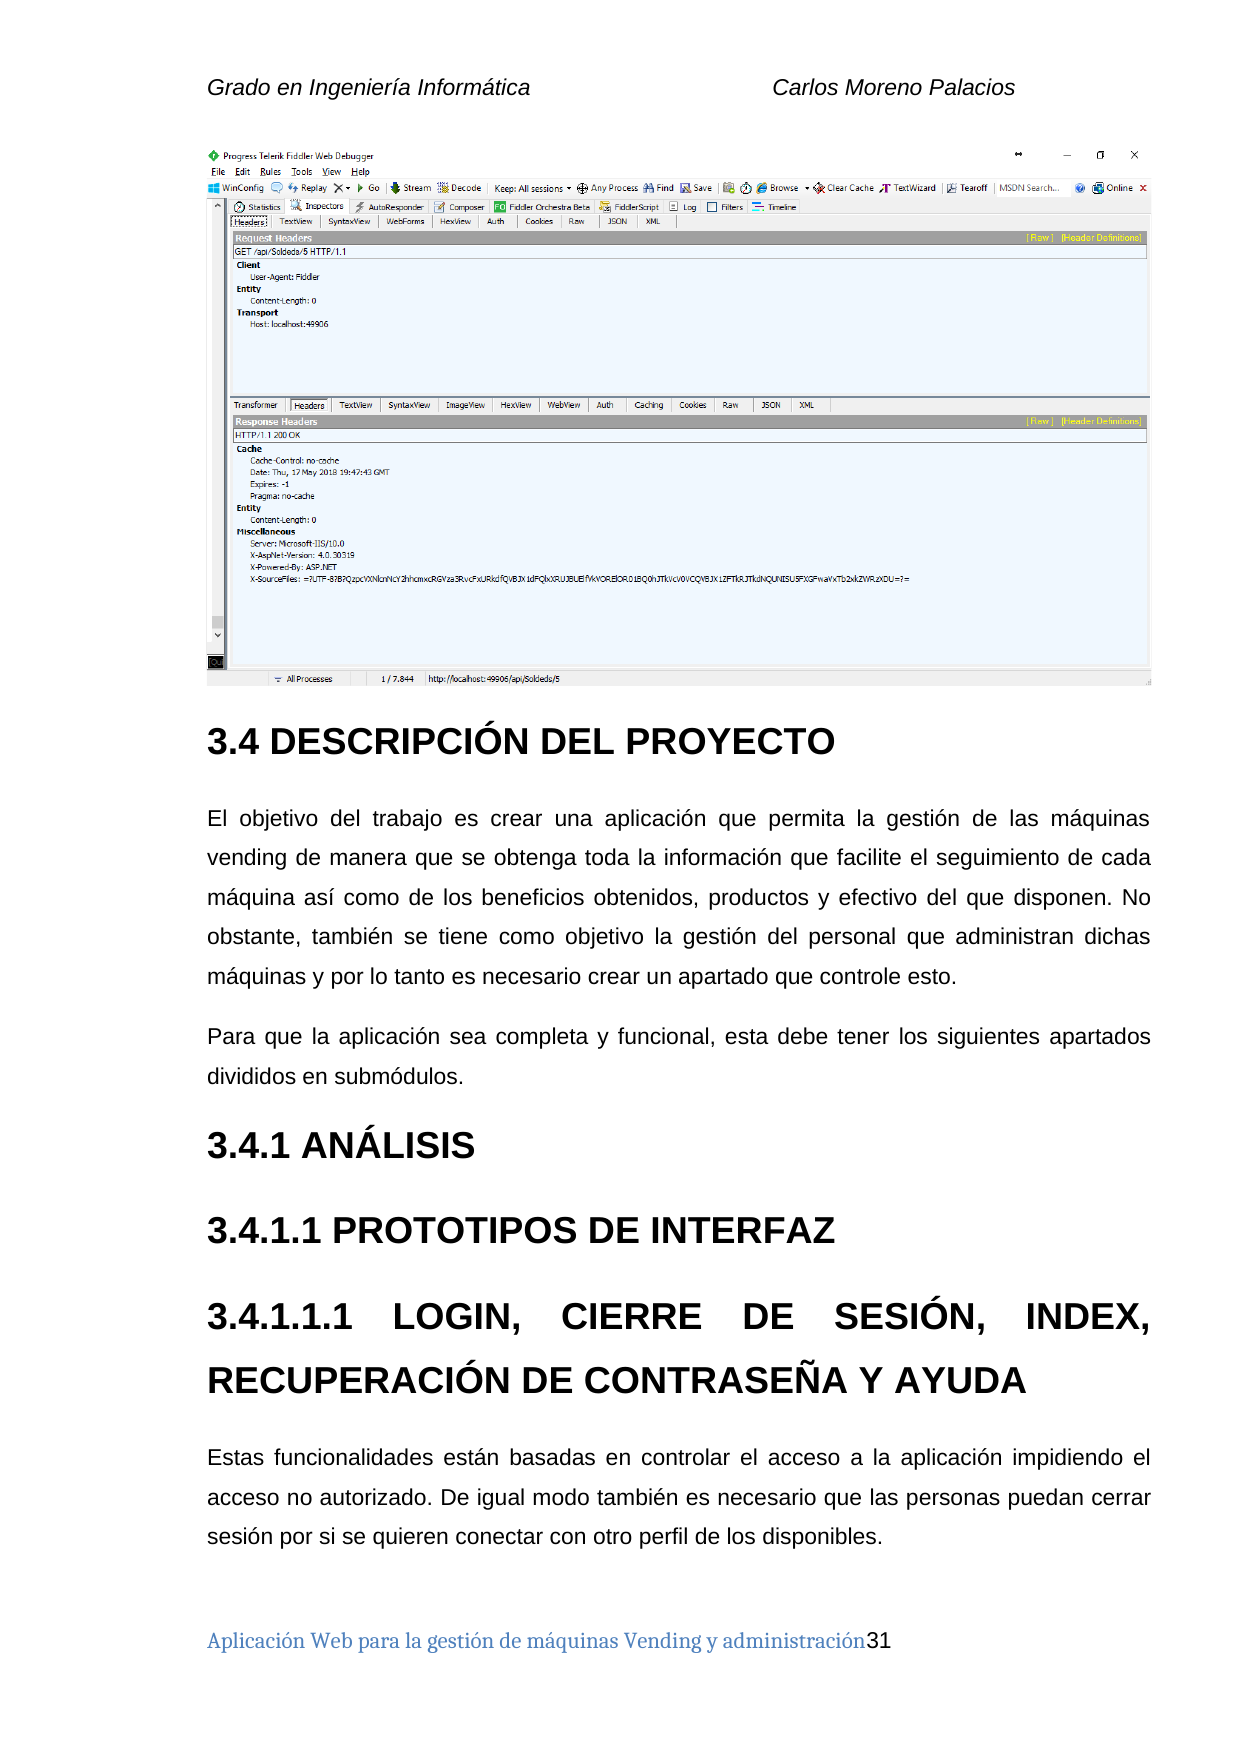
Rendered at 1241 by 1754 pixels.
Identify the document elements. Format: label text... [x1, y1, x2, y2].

text El objetivo del trabajo es crear una aplicación que permita la gestión de las máquinas vending de manera que se obtenga toda la información que facilite el seguimiento de cada máquina así como de los beneficios obtenidos, productos y efectivo del que disponen. No obstante, también se tiene como objetivo la gestión del personal que administran dichas máquinas y por lo tanto es necesario crear un apartado que controle esto. [207, 805, 1152, 989]
text 3.4 DESCRIPCIÓN DEL PROYECTO [207, 719, 1152, 762]
text 3.4.1.1 PROTOTIPOS DE INTERFAZ [207, 1208, 1152, 1252]
picture [206, 147, 1152, 686]
text Para que la aplicación sea completa y funcional, esta debe tener los siguientes apartados divididos en submódulos. [207, 1023, 1152, 1089]
text 3.4.1 ANÁLISIS [207, 1123, 1152, 1166]
text 3.4.1.1.1 LOGIN, CIERRE DE SESIÓN, INDEX, RECUPERACIÓN DE CONTRASEÑA Y AYUDA [207, 1294, 1152, 1402]
text Estas funcionalidades están basadas en controlar el acceso a la aplicación impidiendo el acceso no autorizado. De igual modo también es necesario que las personas puedan cerrar sesión por si se quieren conectar con otro perfil de los disponibles. [207, 1444, 1152, 1549]
